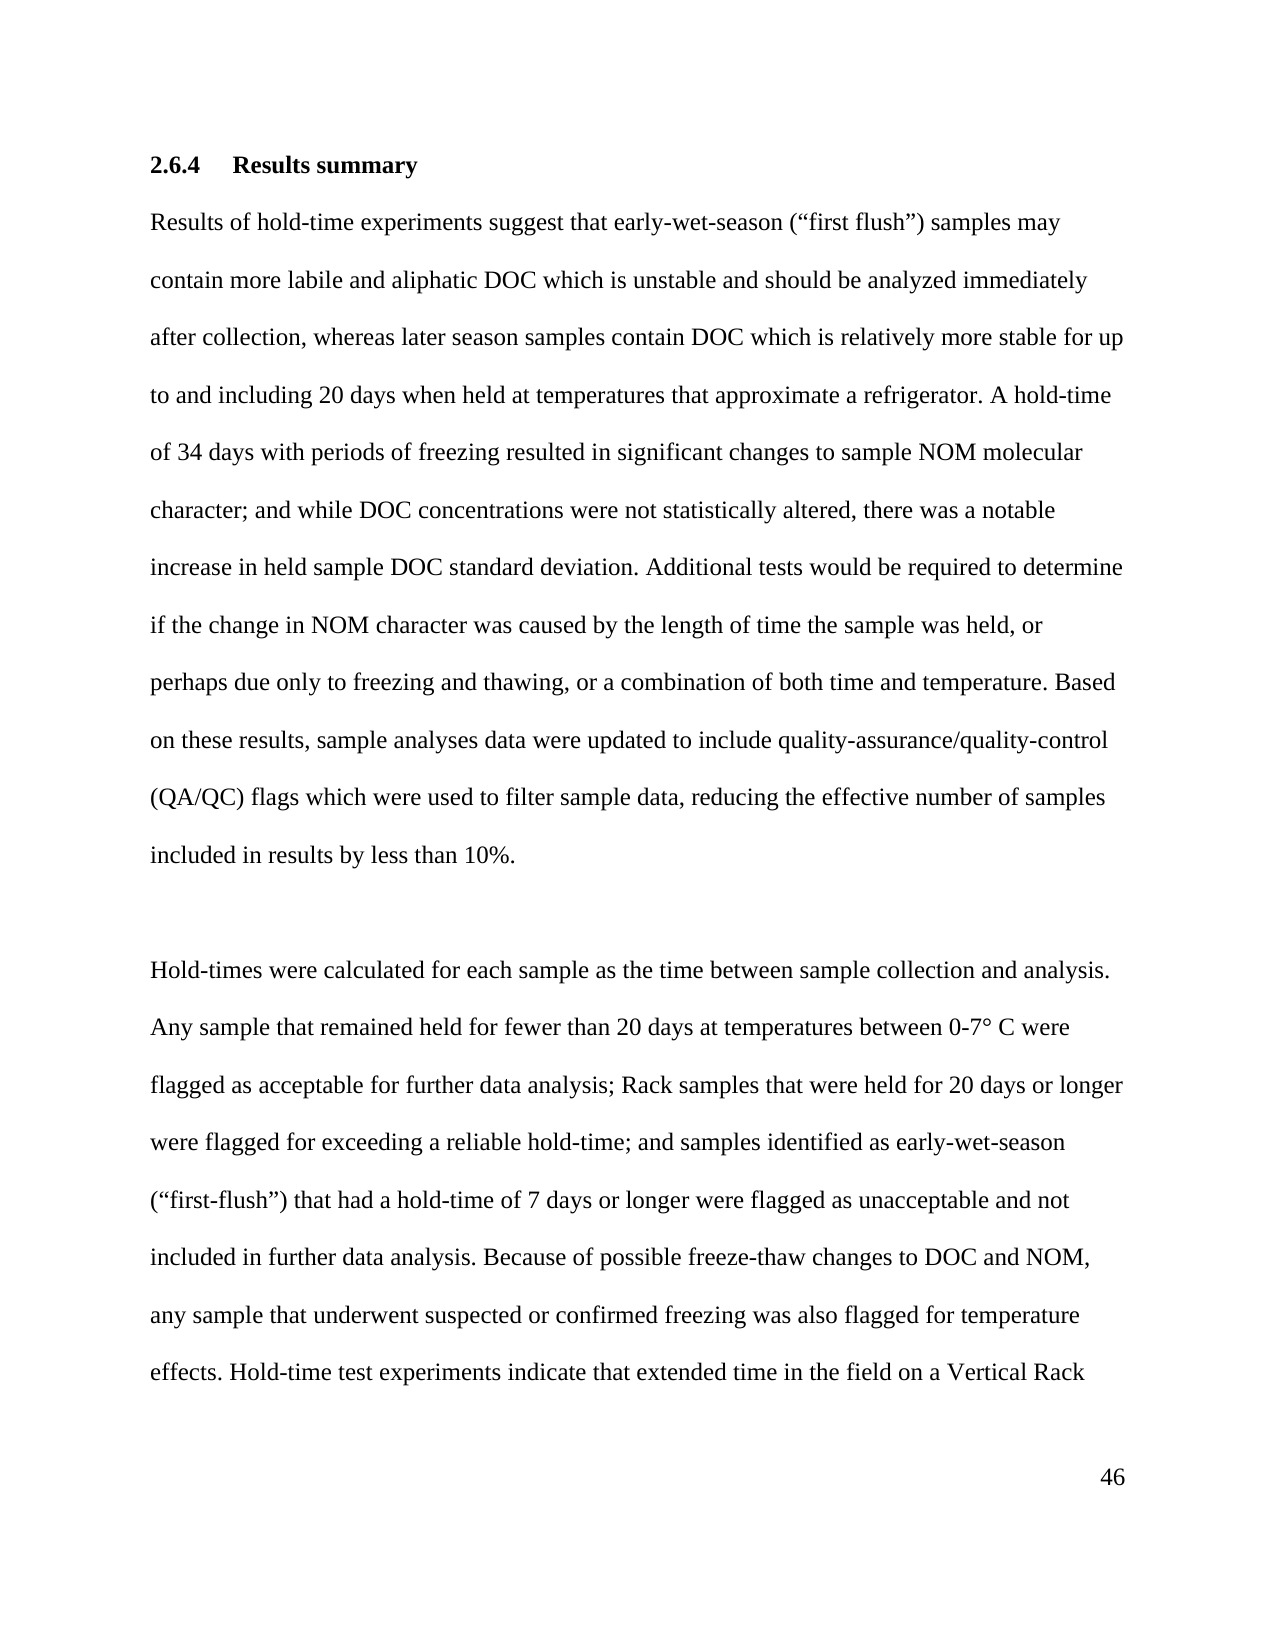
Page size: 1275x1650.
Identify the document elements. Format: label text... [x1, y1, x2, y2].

subtitle Results summary [150, 150, 1125, 179]
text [150, 955, 1125, 1386]
text Results of hold-time experiments suggest that early-wet-season (“first flush”) samples may contain more labile and aliphatic DOC which is unstable and should be analyzed immediately after collection, whereas later season samples contain DOC which is relatively more stable for up to and including 20 days when held at temperatures that approximate a refrigerator. A hold-time of 34 days with periods of freezing resulted in significant changes to sample NOM molecular character; and while DOC concentrations were not statistically altered, there was a notable increase in held sample DOC standard deviation. Additional tests would be required to determine if the change in NOM character was caused by the length of time the sample was held, or perhaps due only to freezing and thawing, or a combination of both time and temperature. Based on these results, sample analyses data were updated to include quality-assurance/quality-control (QA/QC) flags which were used to filter sample data, reducing the effective number of samples included in results by less than 10%. [150, 207, 1125, 869]
